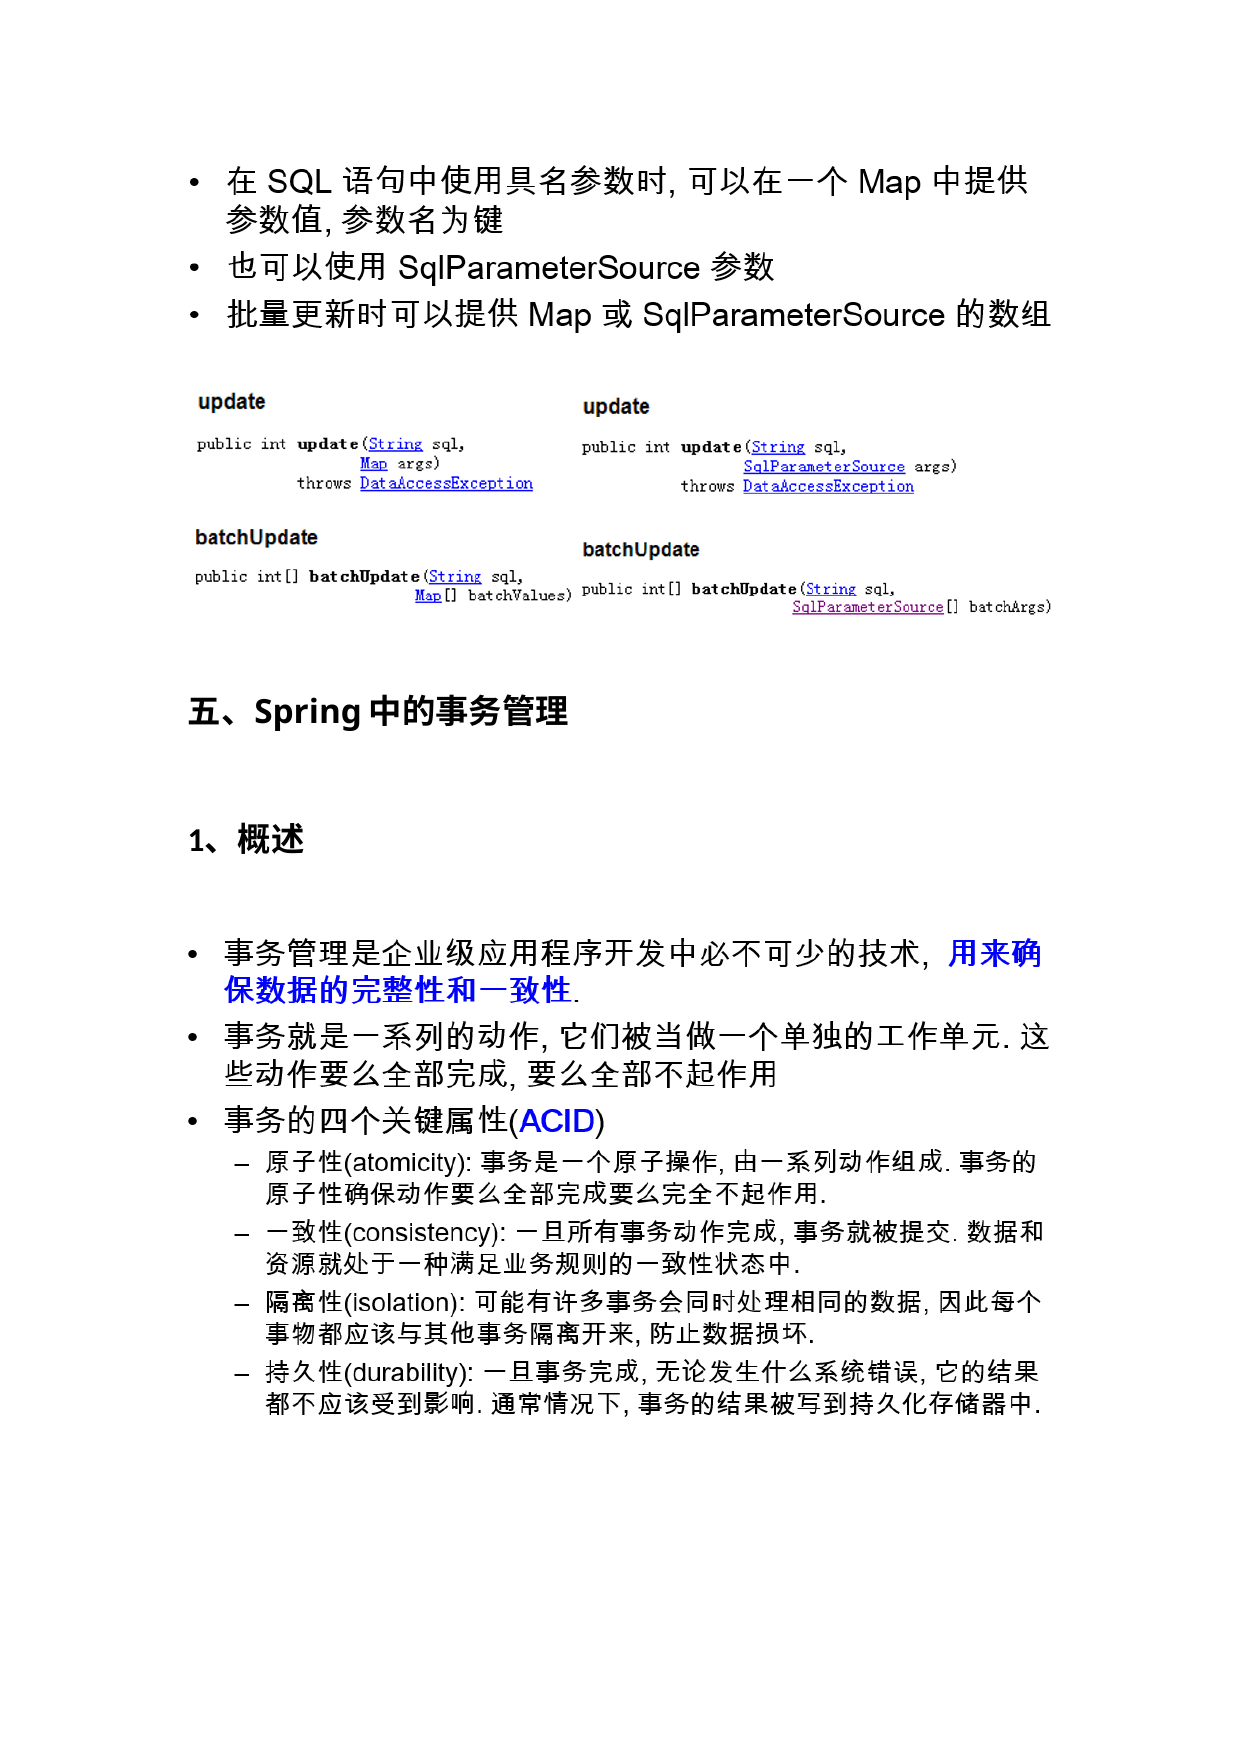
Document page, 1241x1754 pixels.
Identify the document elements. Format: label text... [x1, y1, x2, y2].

subtitle 1、概述 [187, 804, 1053, 869]
picture [187, 162, 1053, 621]
subtitle 五、Spring中的事务管理 [187, 677, 1053, 742]
picture [187, 931, 1053, 1423]
